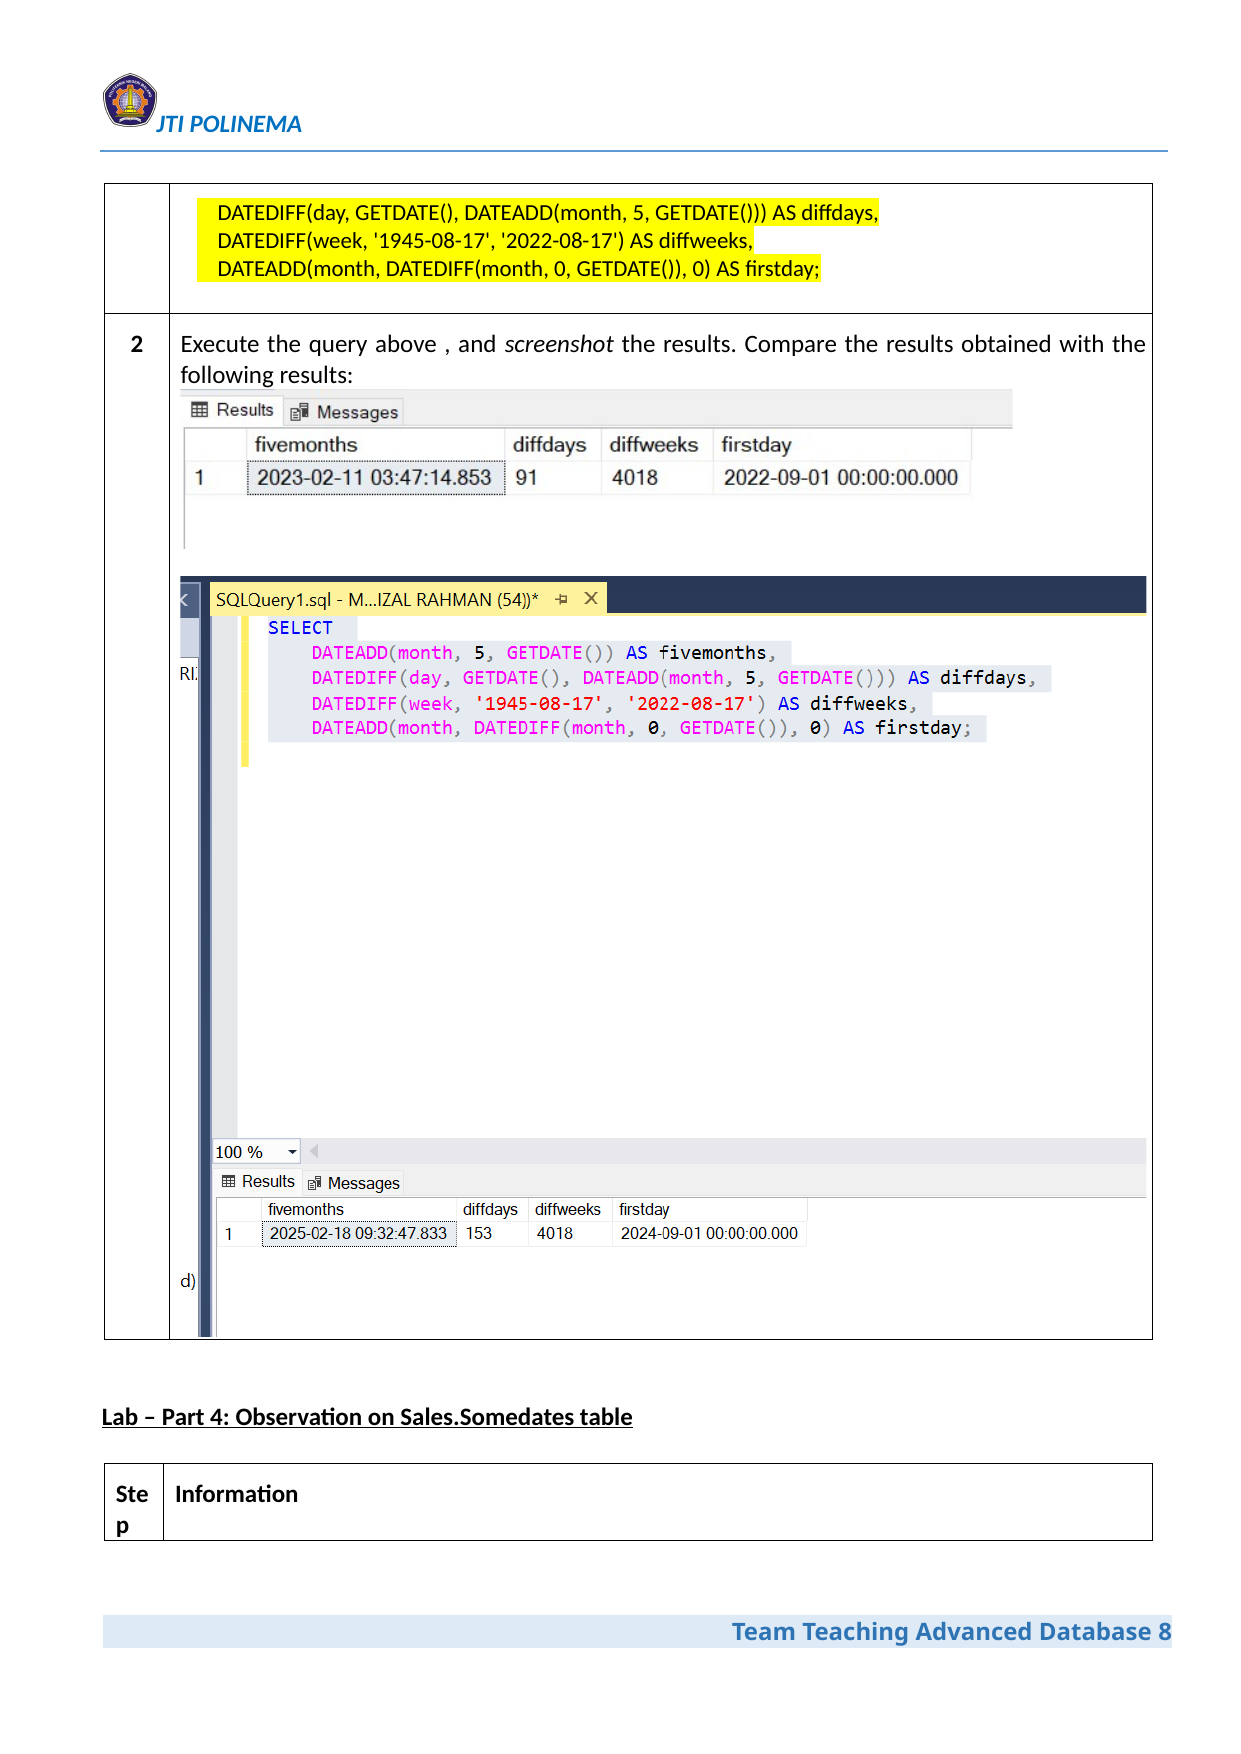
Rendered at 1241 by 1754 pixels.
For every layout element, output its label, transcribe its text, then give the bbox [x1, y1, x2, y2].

table_header Step [105, 1464, 163, 1539]
table_cell Execute the query above , and screenshot the results. Compare the results obtained with the following results: [170, 314, 1152, 1339]
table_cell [170, 184, 1152, 313]
picture [180, 389, 1013, 549]
table_header Information [164, 1464, 1152, 1539]
table_cell 2 [105, 314, 169, 1339]
picture [103, 73, 157, 127]
picture [180, 576, 1147, 1337]
subtitle Lab – Part 4: Observation on Sales.Somedates table [102, 1401, 1166, 1431]
table_cell 1 [105, 184, 169, 313]
